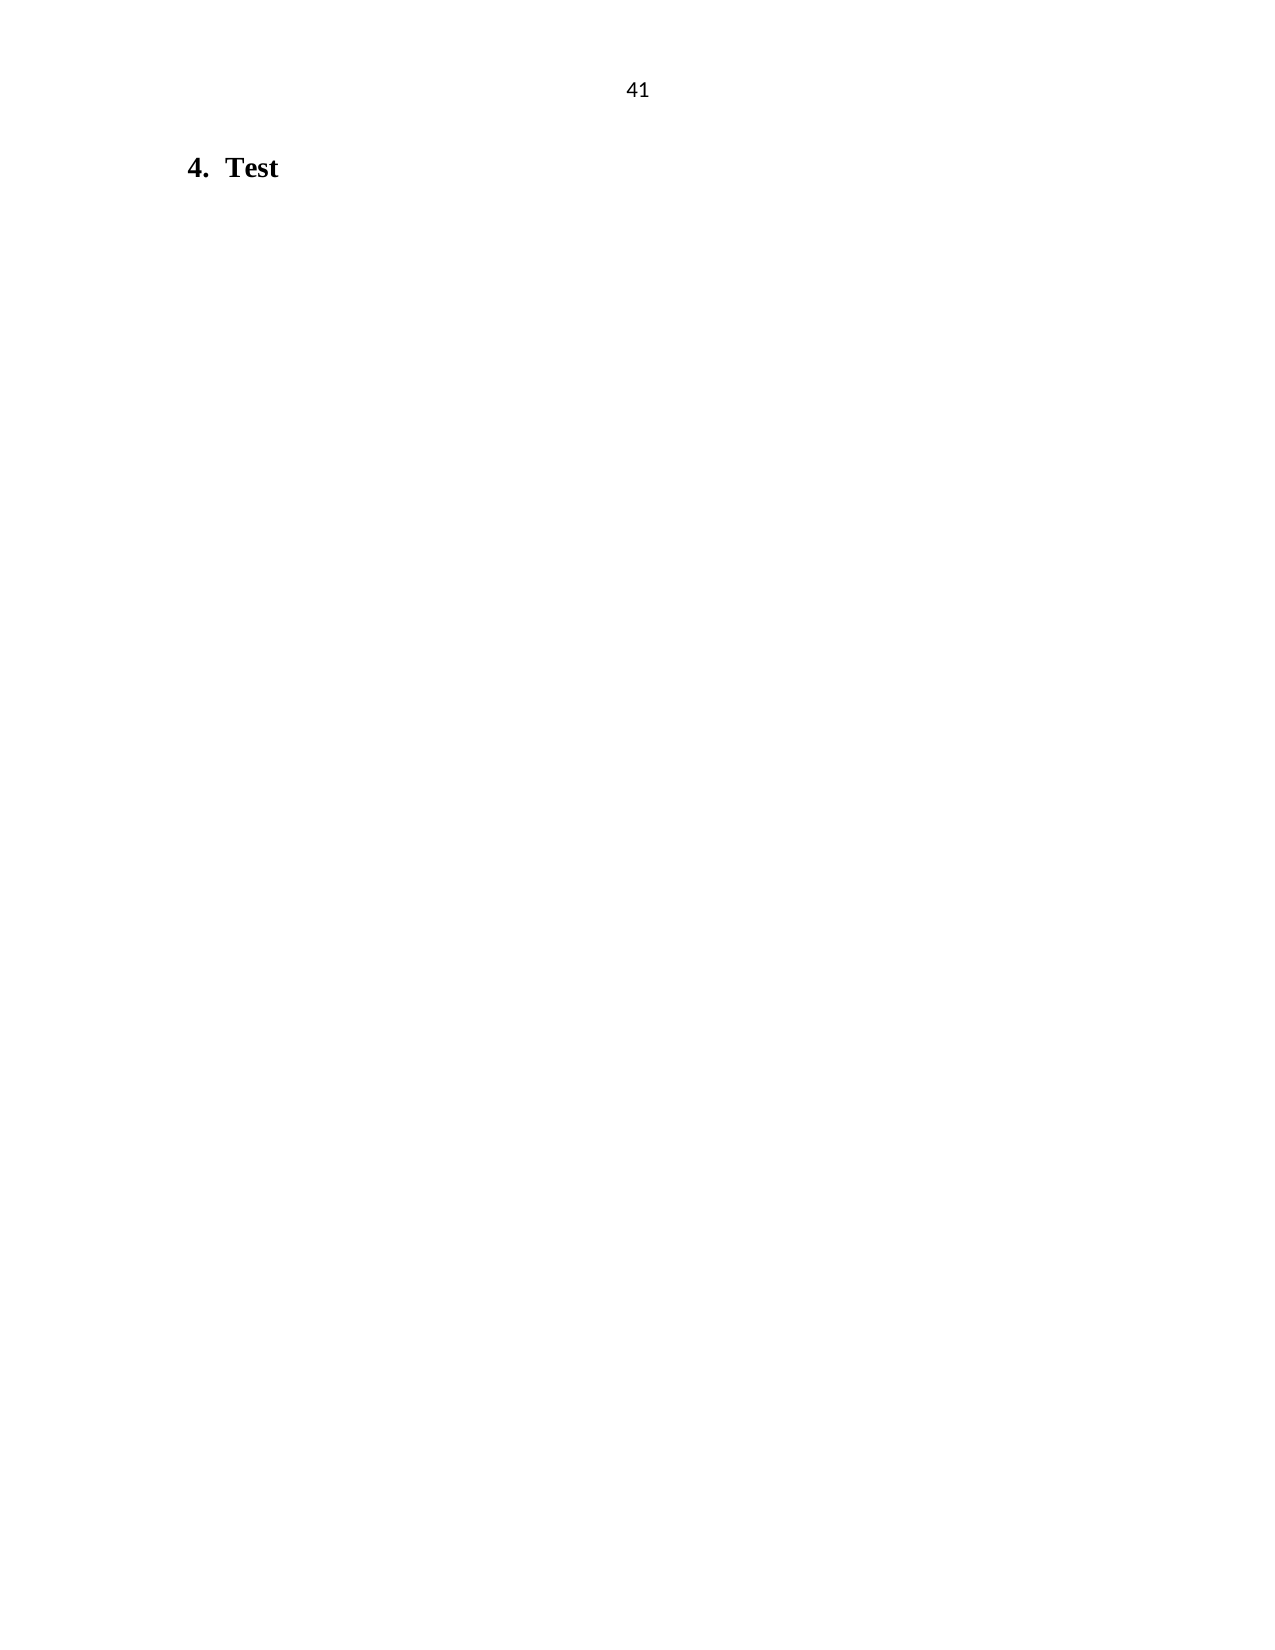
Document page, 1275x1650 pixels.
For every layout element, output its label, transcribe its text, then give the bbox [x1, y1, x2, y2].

list Test [187, 150, 1125, 183]
